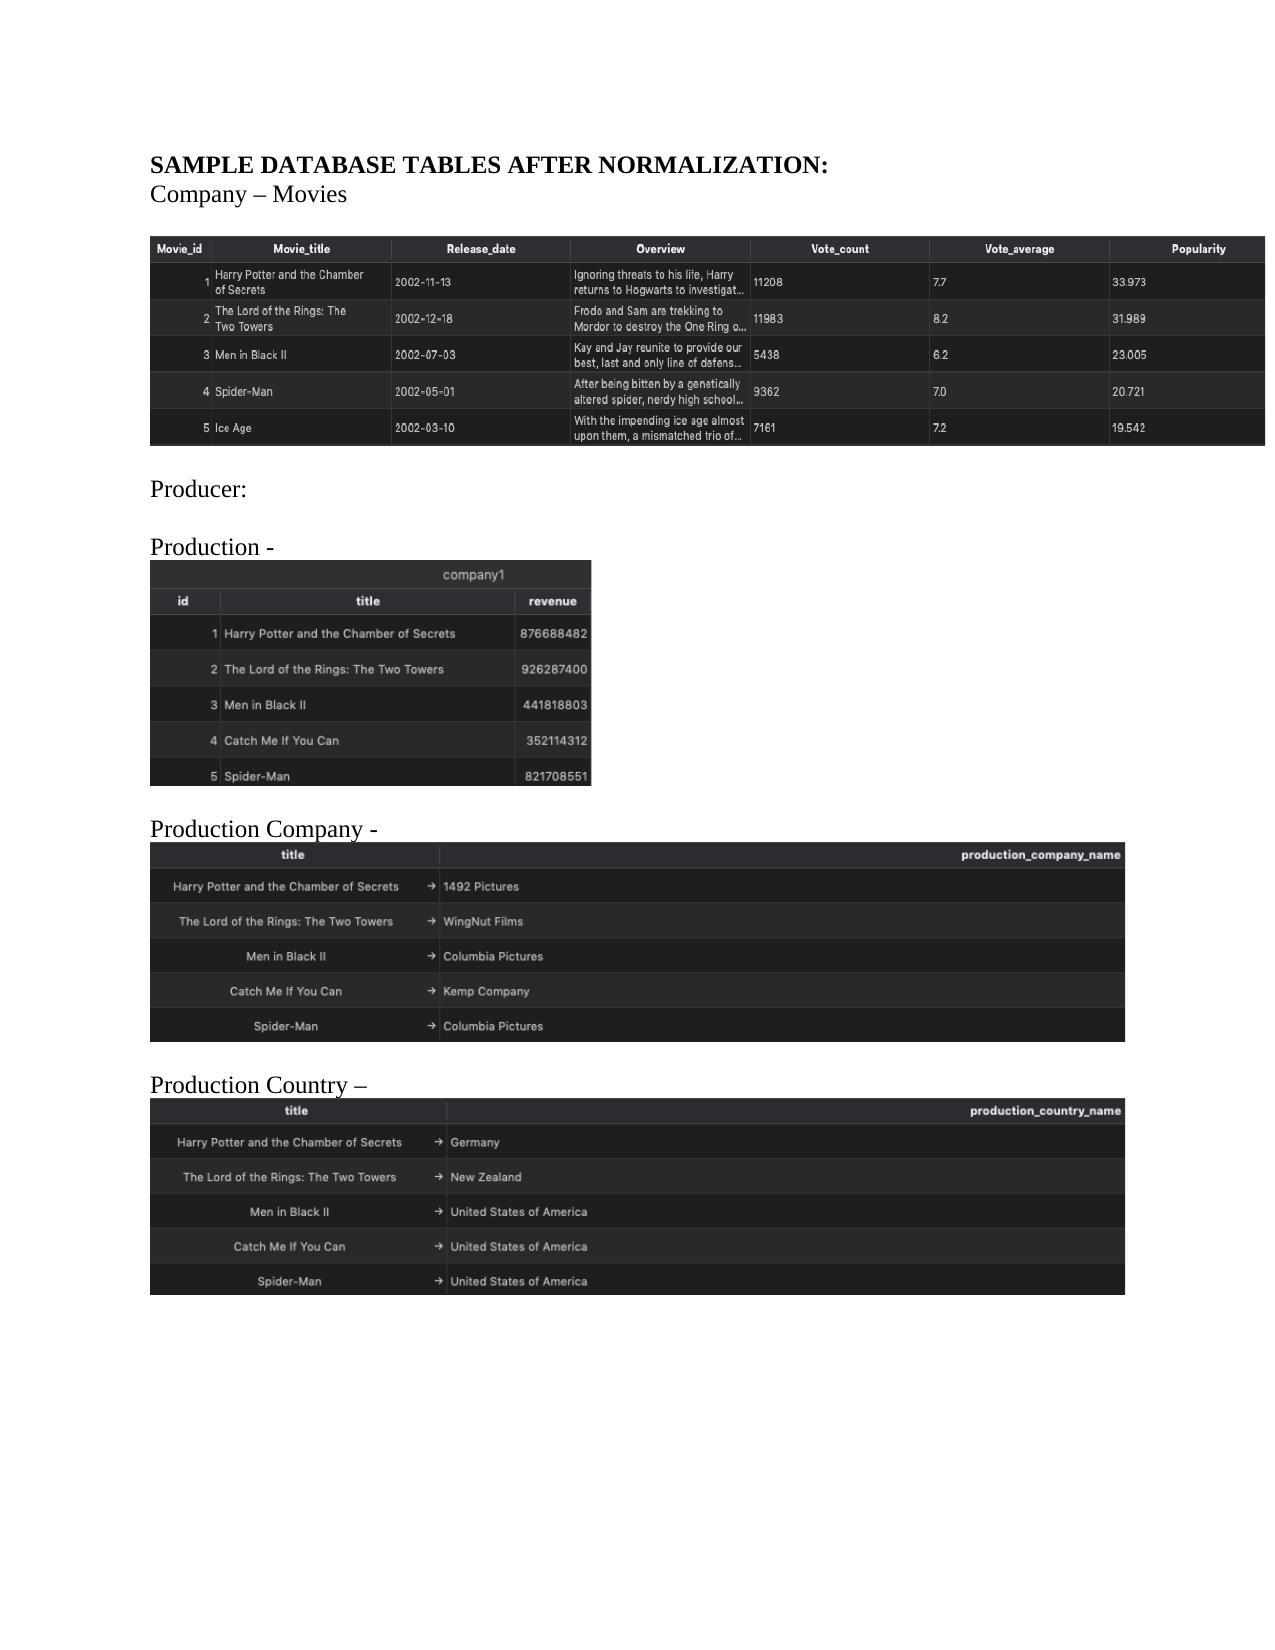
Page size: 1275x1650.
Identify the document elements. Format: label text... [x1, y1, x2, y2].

picture [150, 1098, 1125, 1295]
picture [150, 236, 1266, 446]
text Production Country – [150, 1070, 1125, 1098]
text Production - [150, 532, 1125, 560]
picture [150, 560, 592, 786]
picture [150, 842, 1125, 1042]
text Company – Movies [150, 179, 1125, 207]
text Production Company - [150, 814, 1125, 842]
text SAMPLE DATABASE TABLES AFTER NORMALIZATION: [150, 150, 1125, 179]
text Producer: [150, 474, 1125, 503]
